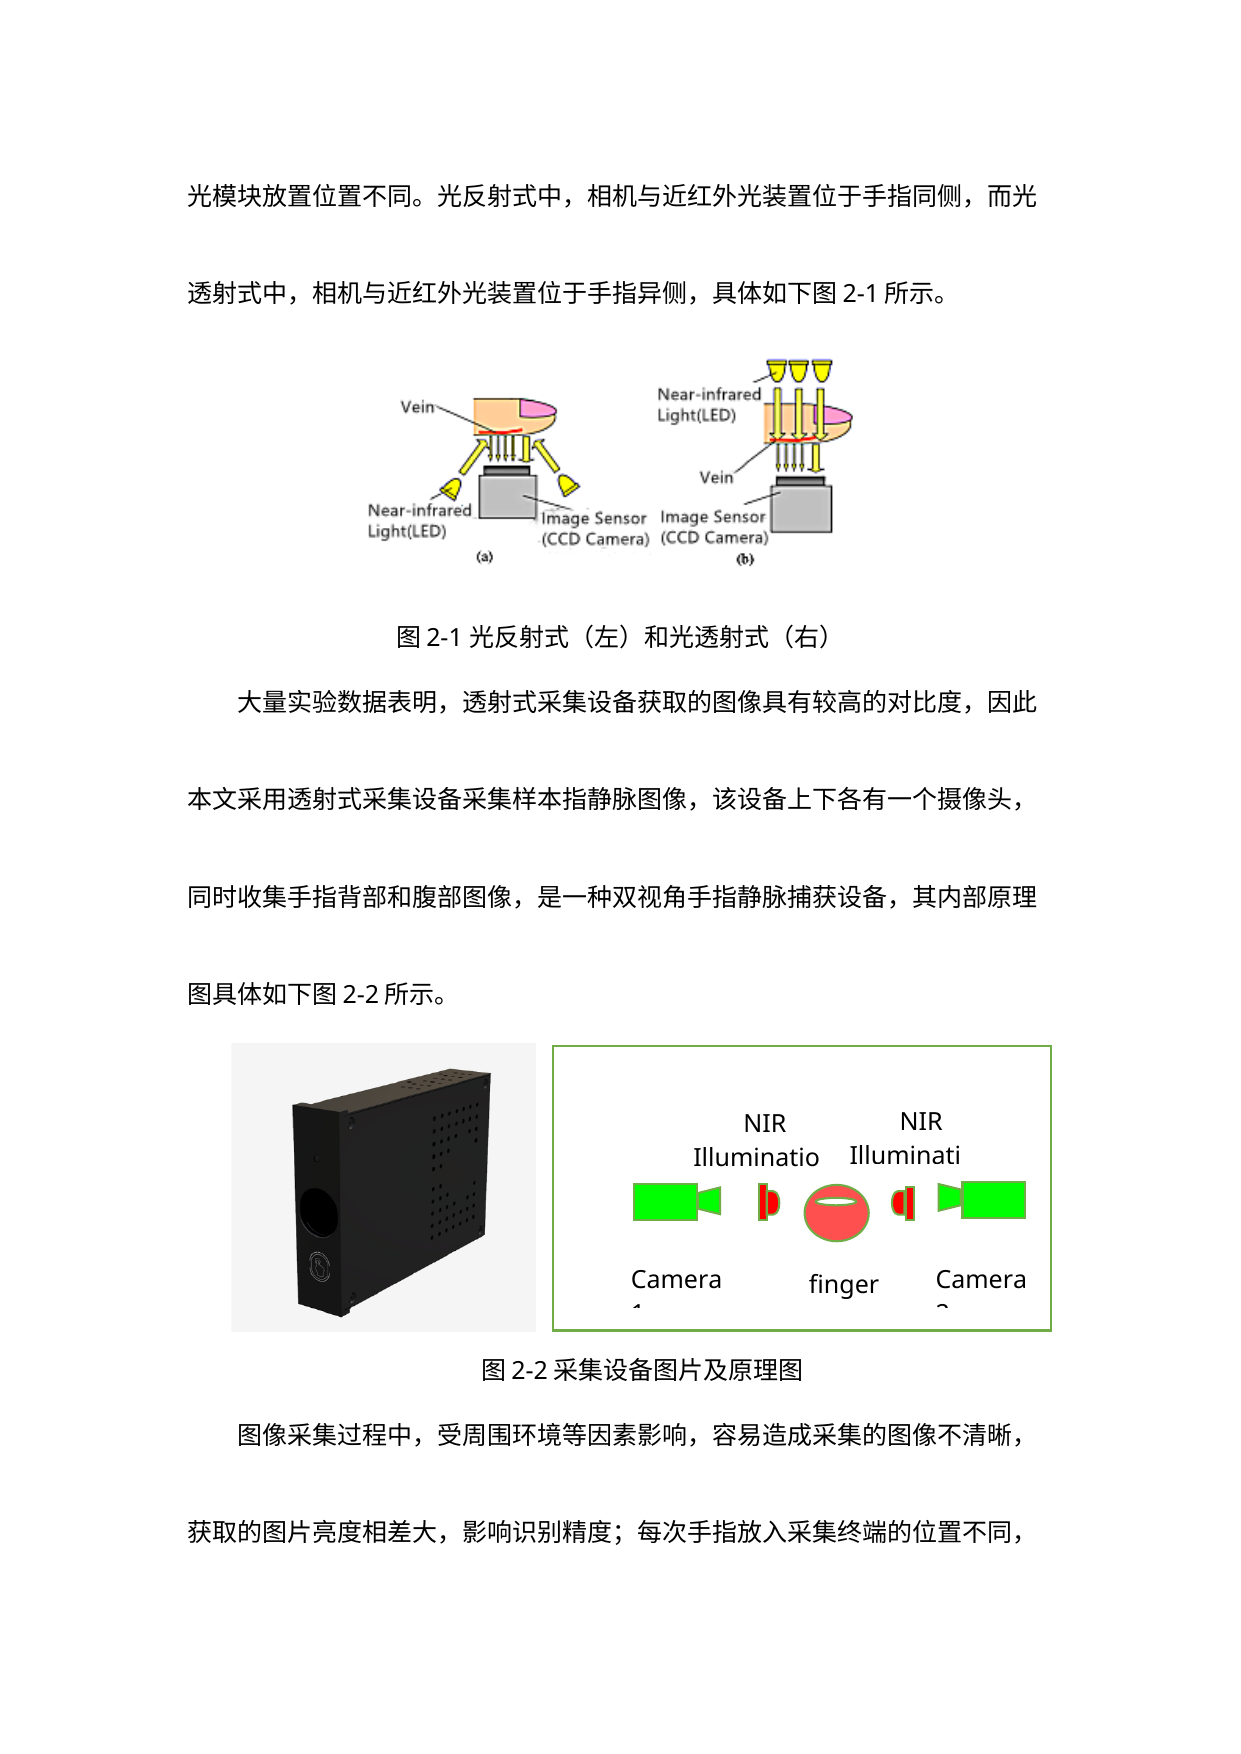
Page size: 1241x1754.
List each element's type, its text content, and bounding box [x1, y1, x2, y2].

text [187, 1401, 1053, 1563]
text 图2-1 光反射式（左）和光透射式（右） [187, 603, 1053, 668]
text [187, 162, 1053, 324]
picture [231, 1043, 536, 1332]
text 图2-2采集设备图片及原理图 [187, 1336, 1053, 1401]
text 大量实验数据表明，透射式采集设备获取的图像具有较高的对比度，因此本文采用透射式采集设备采集样本指静脉图像，该设备上下各有一个摄像头，同时收集手指背部和腹部图像，是一种双视角手指静脉捕获设备，其内部原理图具体如下图2-2所示。 [187, 668, 1053, 1025]
picture [363, 342, 878, 585]
